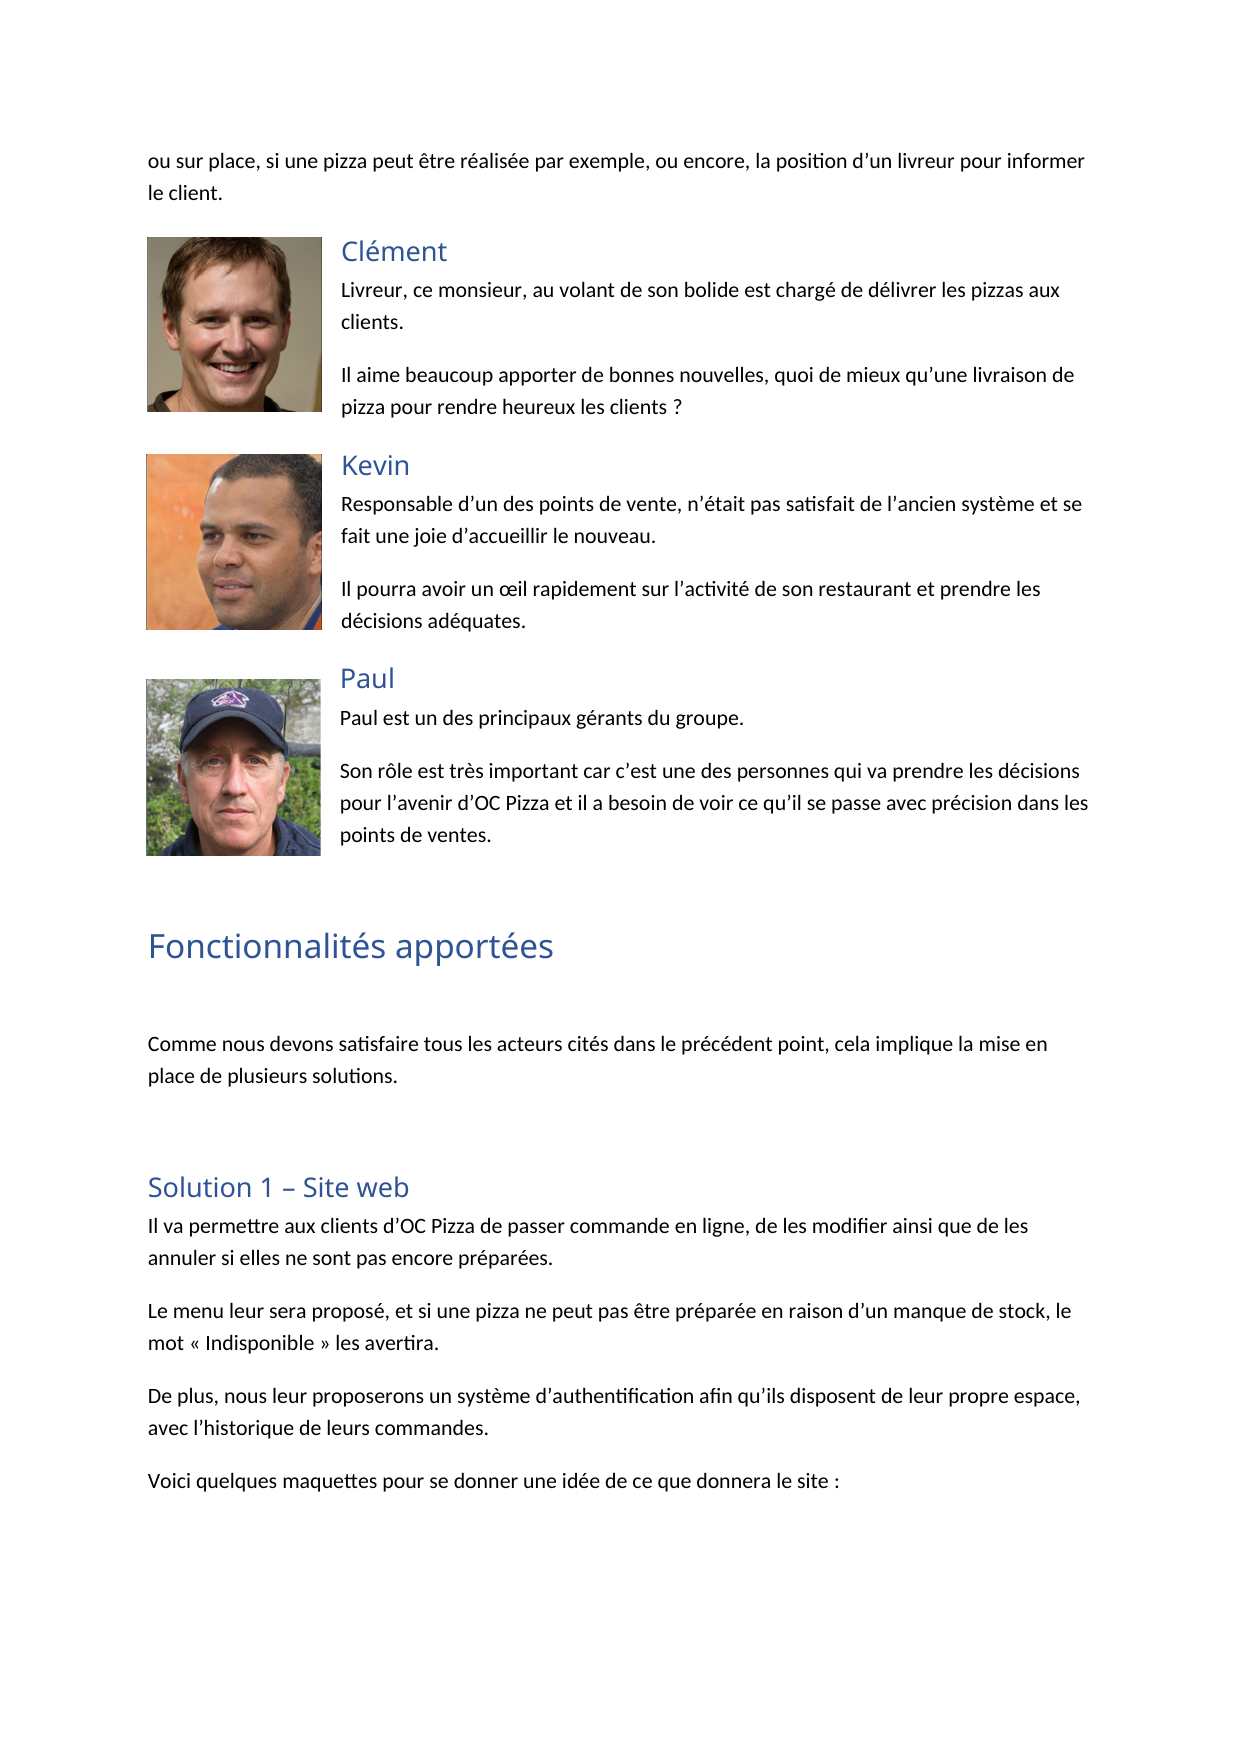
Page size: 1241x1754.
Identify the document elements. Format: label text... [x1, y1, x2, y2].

text Il pourra avoir un œil rapidement sur l’activité de son restaurant et prendre les décisions adéquates. [148, 575, 1093, 634]
text Voici quelques maquettes pour se donner une idée de ce que donnera le site : [148, 1467, 1093, 1493]
text Responsable d’un des points de vente, n’était pas satisfait de l’ancien système et se fait une joie d’accueillir le nouveau. [322, 490, 1093, 549]
text Paul est un des principaux gérants du groupe. [321, 704, 1093, 731]
picture [146, 454, 322, 630]
subtitle Kevin [148, 446, 1093, 483]
text Son rôle est très important car c’est une des personnes qui va prendre les décisions pour l’avenir d’OC Pizza et il a besoin de voir ce qu’il se passe avec précision dans les points de ventes. [148, 757, 1093, 893]
text Le menu leur sera proposé, et si une pizza ne peut pas être préparée en raison d’un manque de stock, le mot « Indisponible » les avertira. [148, 1297, 1093, 1356]
subtitle Clément [148, 232, 1093, 269]
subtitle Fonctionnalités apportées [148, 923, 1093, 969]
text Il va permettre aux clients d’OC Pizza de passer commande en ligne, de les modifier ainsi que de les annuler si elles ne sont pas encore préparées. [148, 1212, 1093, 1271]
text Il aime beaucoup apporter de bonnes nouvelles, quoi de mieux qu’une livraison de pizza pour rendre heureux les clients ? [148, 361, 1093, 420]
picture [147, 237, 322, 412]
text De plus, nous leur proposerons un système d’authentification afin qu’ils disposent de leur propre espace, avec l’historique de leurs commandes. [148, 1382, 1093, 1441]
text Comme nous devons satisfaire tous les acteurs cités dans le précédent point, cela implique la mise en place de plusieurs solutions. [148, 1031, 1093, 1089]
subtitle Solution 1 – Site web [148, 1168, 1093, 1205]
text Livreur, ce monsieur, au volant de son bolide est chargé de délivrer les pizzas aux clients. [322, 277, 1093, 335]
picture [146, 679, 321, 856]
subtitle Paul [148, 660, 1093, 697]
